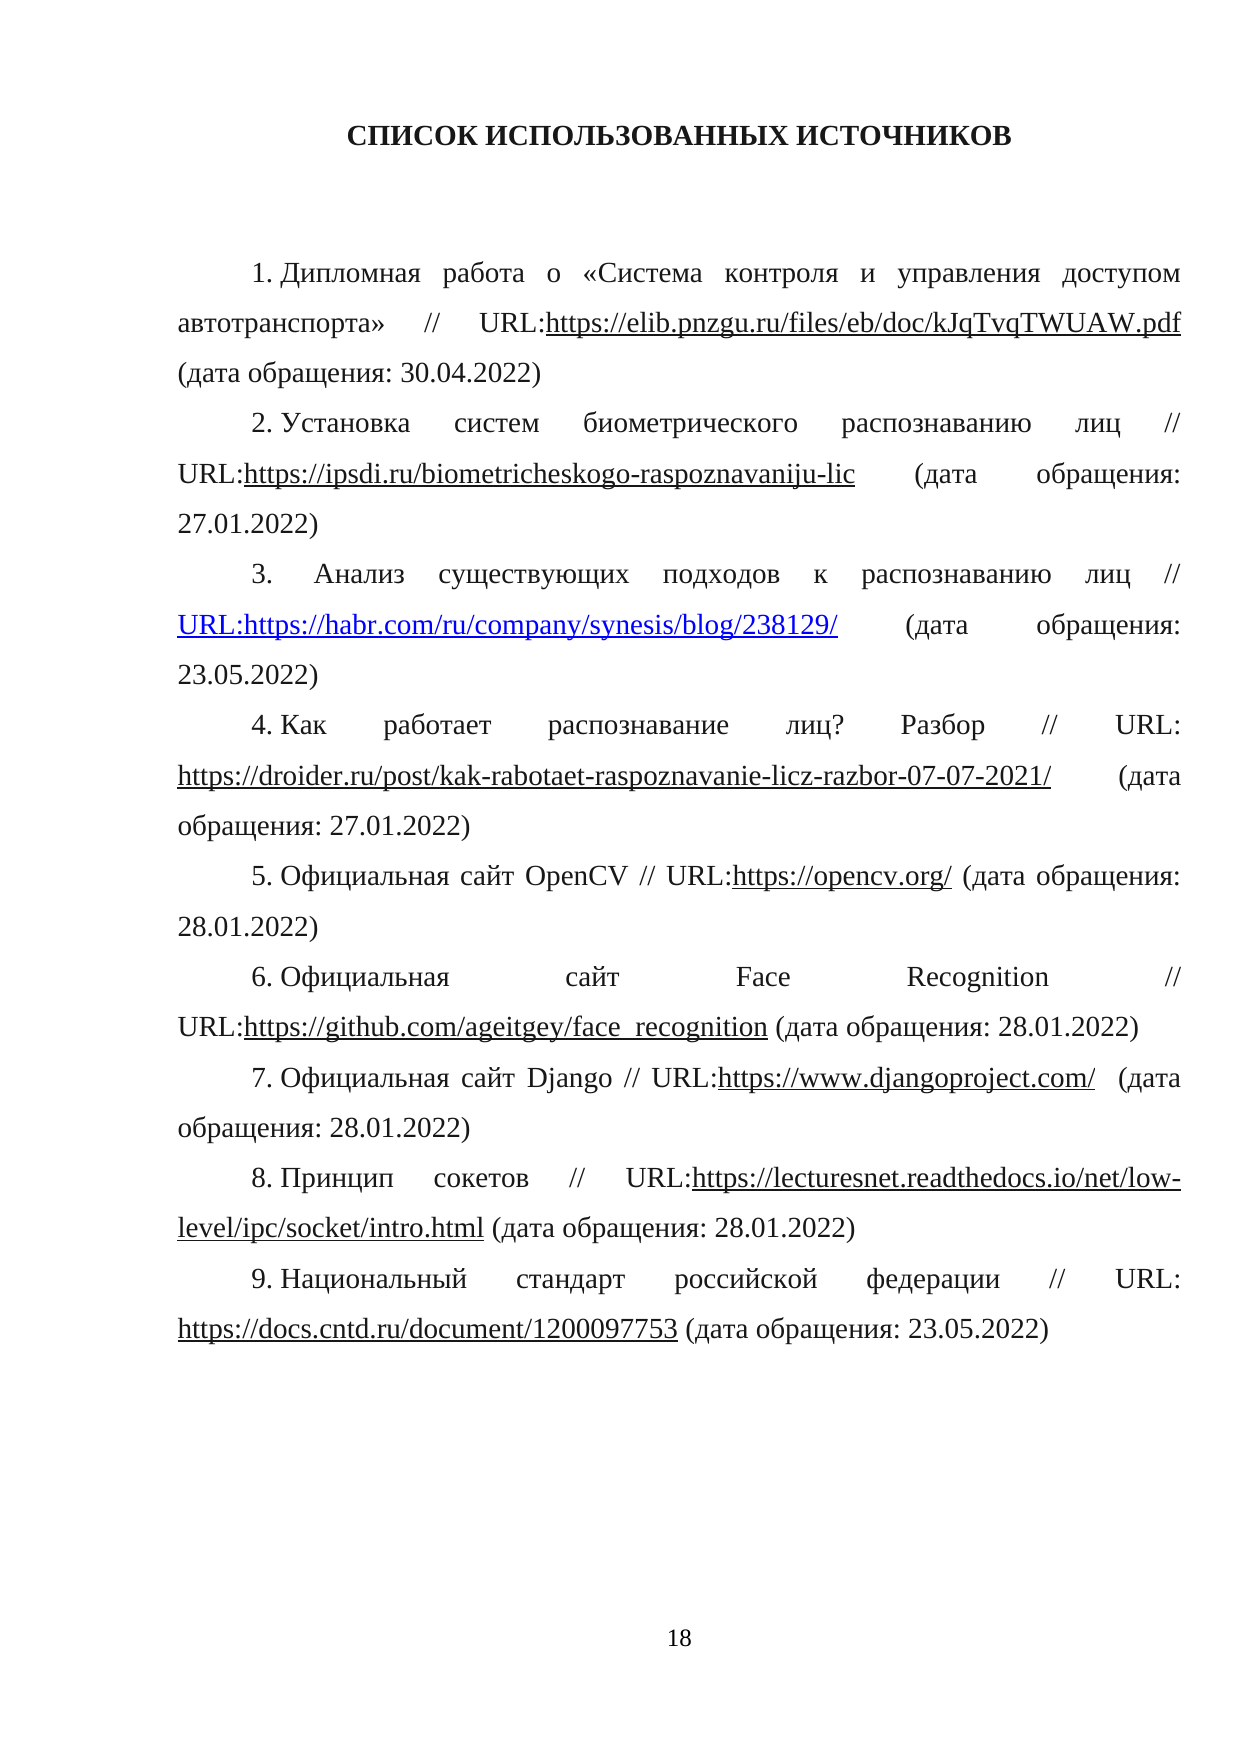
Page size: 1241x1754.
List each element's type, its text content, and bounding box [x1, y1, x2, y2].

list Анализ существующих подходов к распознаванию лиц // URL:https://habr.com/ru/company/synesis/blog/238129/ (дата обращения: 23.05.2022) [177, 557, 1181, 691]
list Установка систем биометрического распознаванию лиц // URL:https://ipsdi.ru/biometricheskogo-raspoznavaniju-lic (дата обращения: 27.01.2022) [177, 406, 1181, 540]
text СПИСОК ИСПОЛЬЗОВАННЫХ ИСТОЧНИКОВ [177, 118, 1181, 152]
list Официальная сайт OpenCV // URL:https://opencv.org/ (дата обращения: 28.01.2022) [177, 858, 1181, 942]
list Официальная сайт Django // URL:https://www.djangoproject.com/ (дата обращения: 28.01.2022) [177, 1060, 1181, 1143]
list Национальный стандарт российской федерации // URL: https://docs.cntd.ru/document/1200097753 (дата обращения: 23.05.2022) [177, 1261, 1181, 1345]
list Официальная сайт Face Recognition // URL:https://github.com/ageitgey/face_recognition (дата обращения: 28.01.2022) [177, 959, 1181, 1043]
list Как работает распознавание лиц? Разбор // URL: https://droider.ru/post/kak-rabotaet-raspoznavanie-licz-razbor-07-07-2021/ (дата обращения: 27.01.2022) [177, 707, 1181, 842]
list Принцип сокетов // URL:https://lecturesnet.readthedocs.io/net/low-level/ipc/socket/intro.html (дата обращения: 28.01.2022) [177, 1160, 1181, 1244]
list Дипломная работа о «Система контроля и управления доступом автотранспорта» // URL:https://elib.pnzgu.ru/files/eb/doc/kJqTvqTWUAW.pdf (дата обращения: 30.04.2022) [177, 255, 1181, 389]
